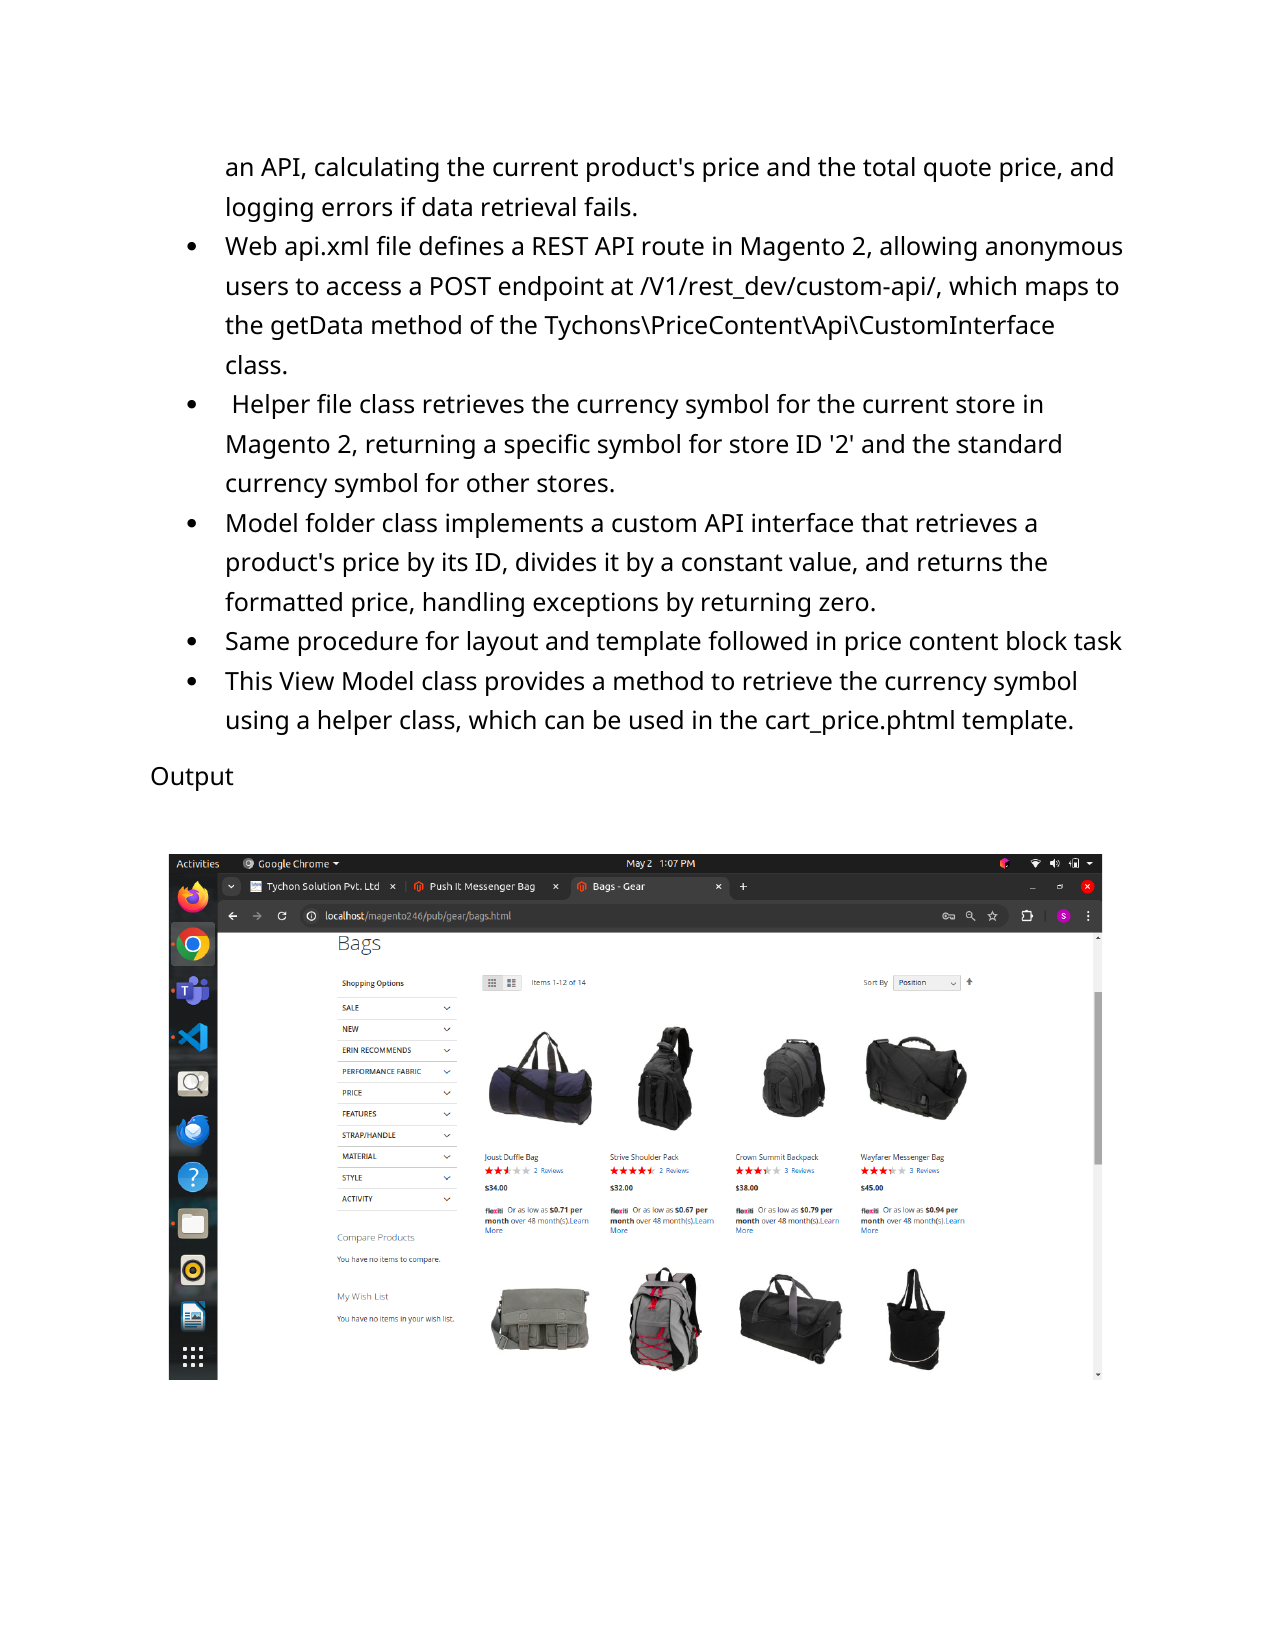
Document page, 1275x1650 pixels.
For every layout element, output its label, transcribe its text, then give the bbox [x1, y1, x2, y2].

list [187, 150, 1125, 223]
list Model folder class implements a custom API interface that retrieves a product's price by its ID, divides it by a constant value, and returns the formatted price, handling exceptions by returning zero. [187, 505, 1125, 618]
list This View Model class provides a method to retrieve the currency symbol using a helper class, which can be used in the cart_price.phtml template. [187, 663, 1125, 737]
list Same procedure for layout and template followed in price content block task [187, 624, 1125, 658]
text Output [150, 759, 1125, 793]
list Web api.xml file defines a REST API route in Magento 2, allowing anonymous users to access a POST endpoint at /V1/rest_dev/custom-api/, which maps to the getData method of the Tychons\PriceContent\Api\CustomInterface class. [187, 229, 1125, 381]
list Helper file class retrieves the currency symbol for the current store in Magento 2, returning a specific symbol for store ID '2' and the standard currency symbol for other stores. [187, 387, 1125, 500]
